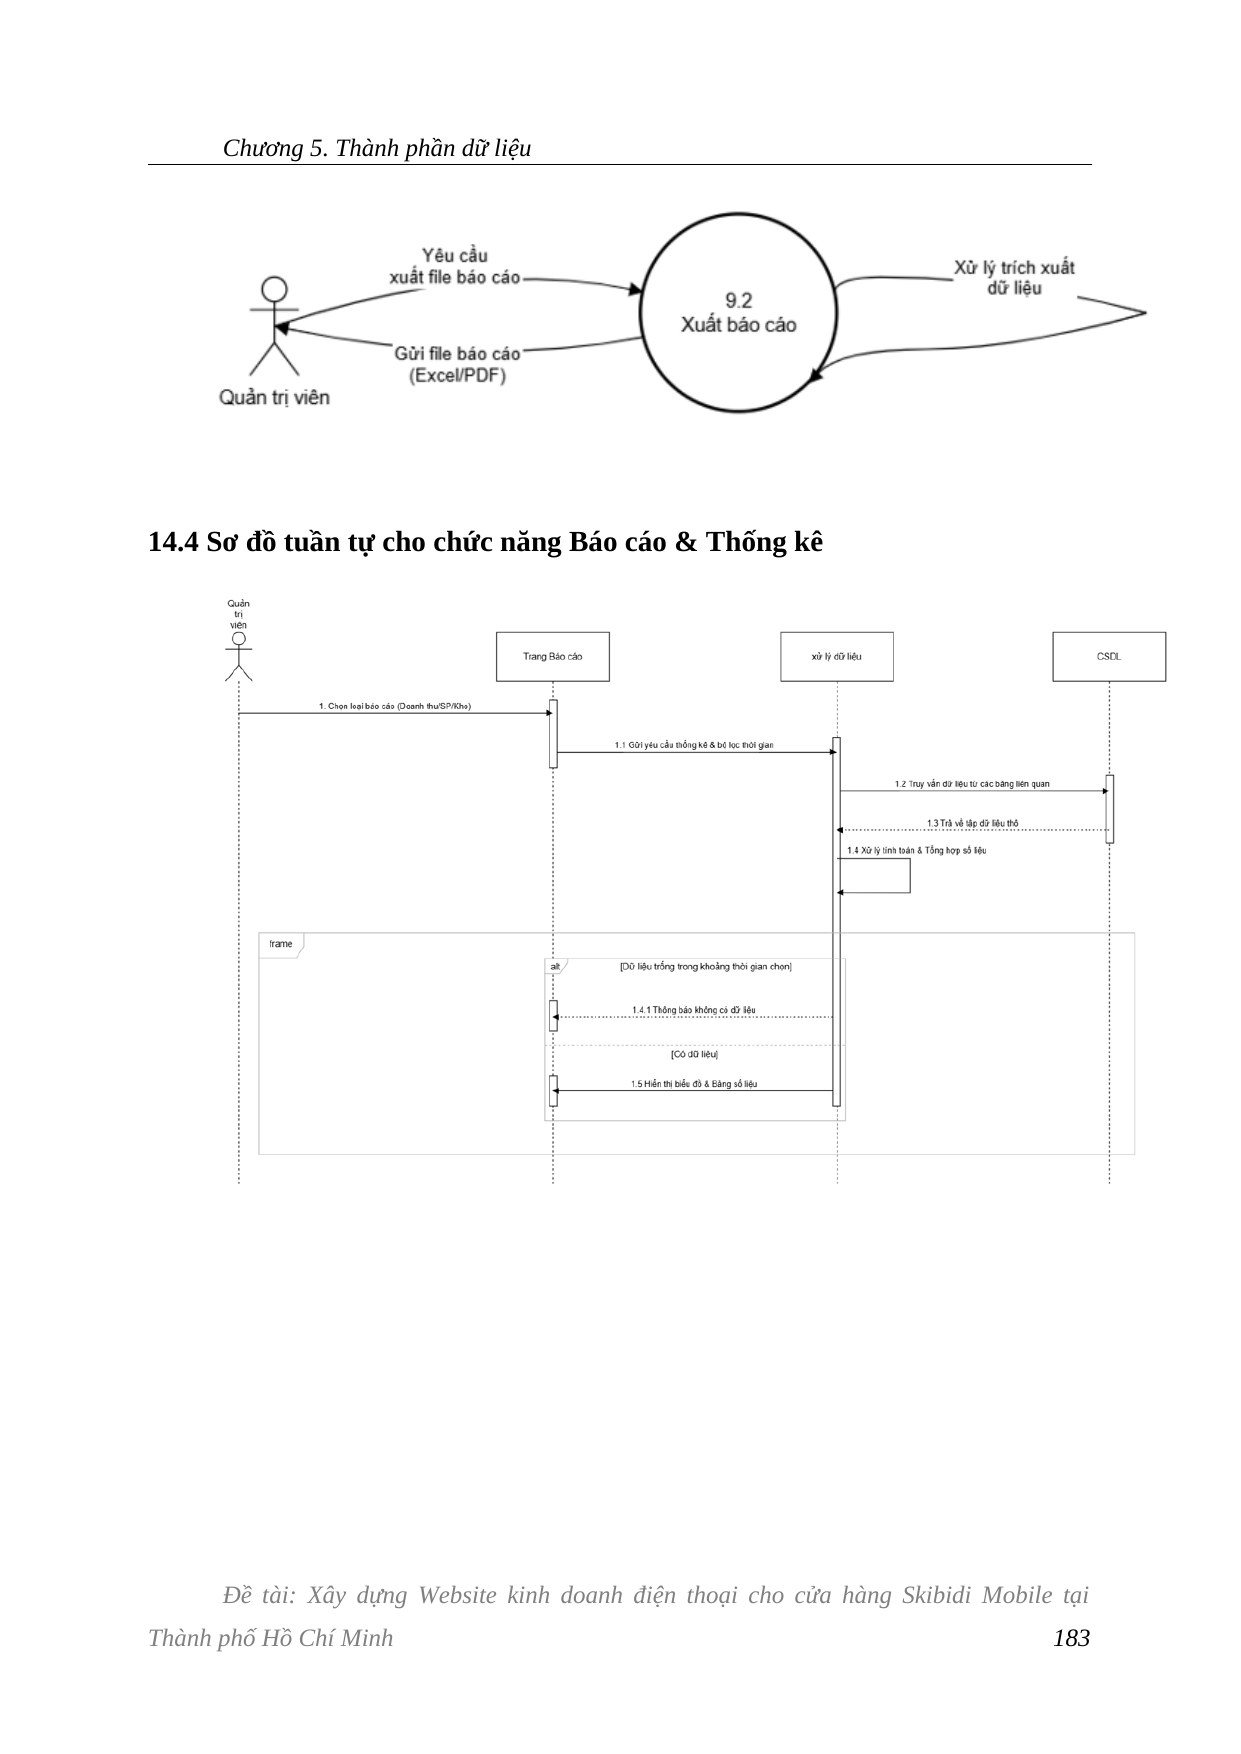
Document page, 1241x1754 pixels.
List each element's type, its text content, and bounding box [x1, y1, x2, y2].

subtitle Sơ đồ tuần tự cho chức năng Báo cáo & Thống kê [148, 514, 1092, 560]
picture [206, 585, 1181, 1211]
picture [206, 206, 1182, 437]
